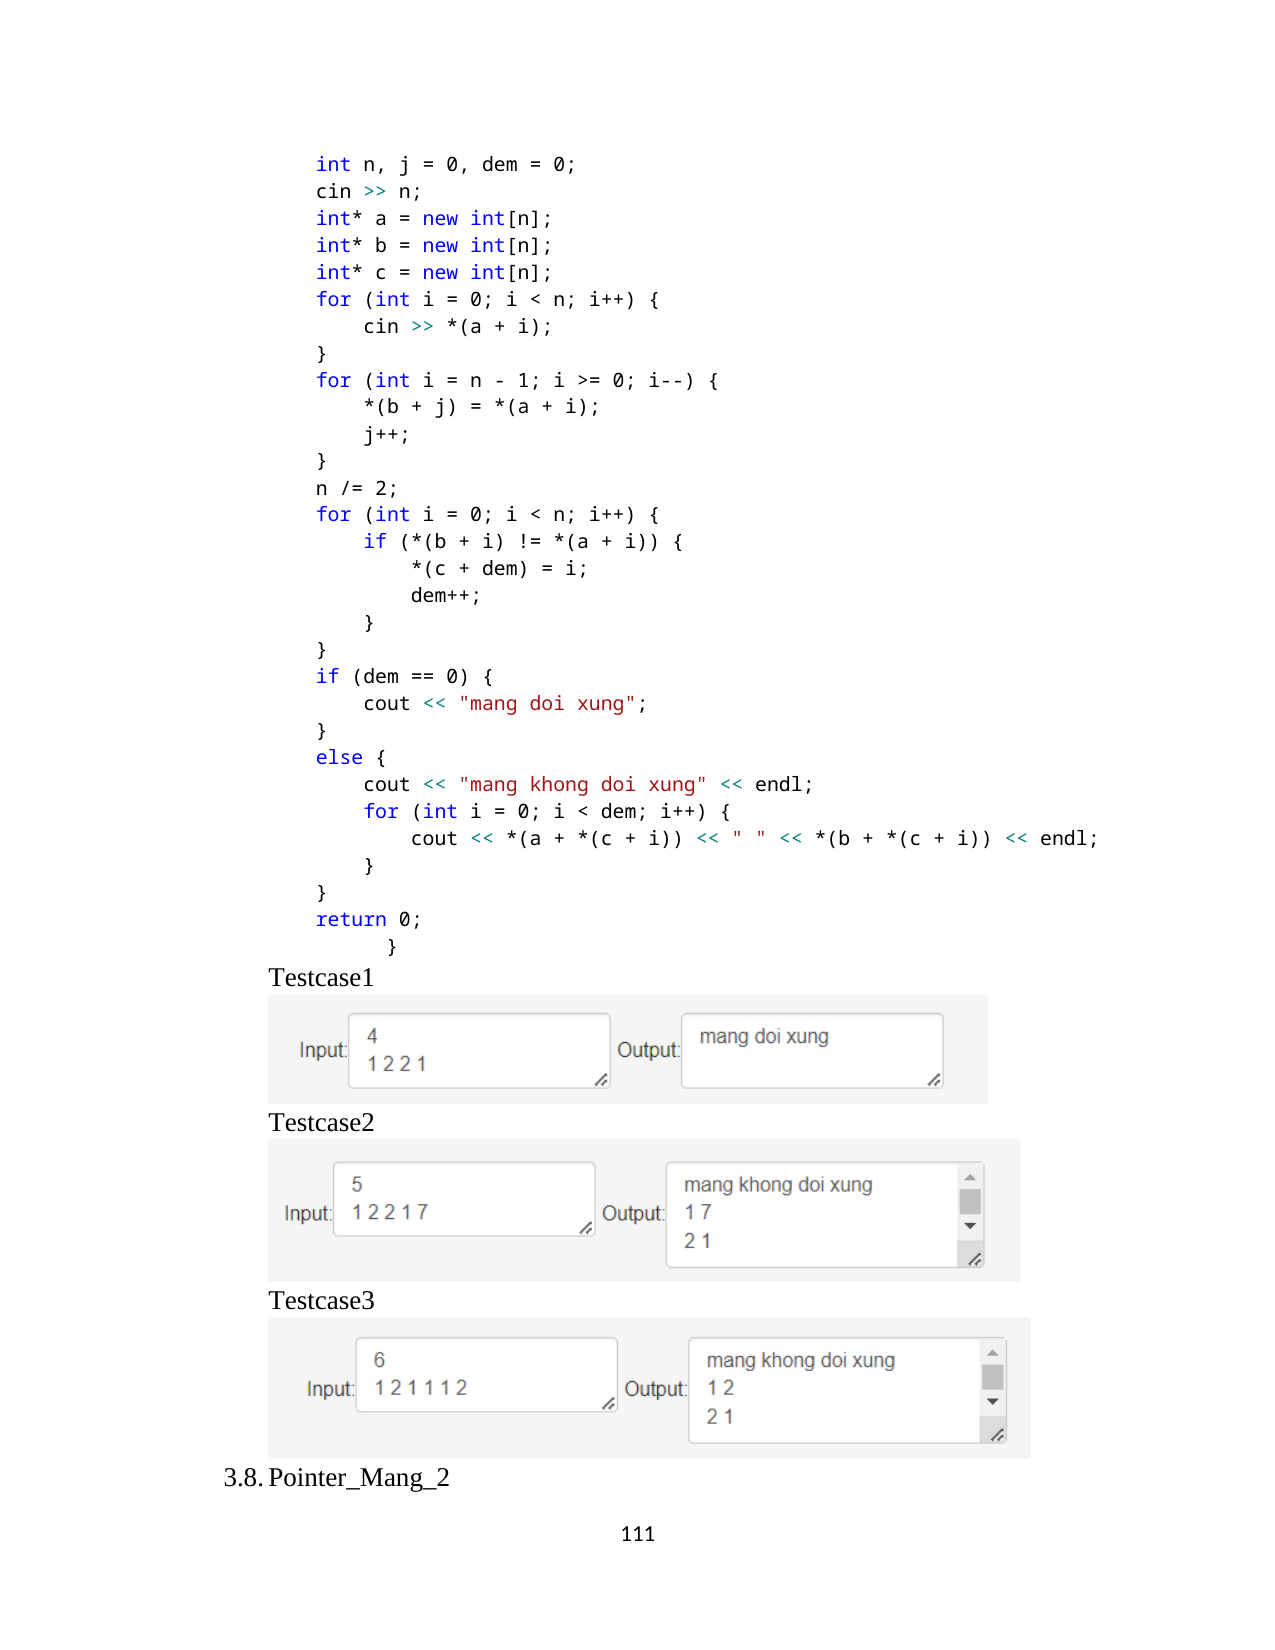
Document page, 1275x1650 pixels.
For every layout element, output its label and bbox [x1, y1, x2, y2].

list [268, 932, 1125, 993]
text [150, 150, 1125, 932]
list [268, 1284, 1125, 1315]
picture [268, 1317, 1031, 1459]
picture [268, 1139, 1021, 1282]
picture [268, 995, 989, 1104]
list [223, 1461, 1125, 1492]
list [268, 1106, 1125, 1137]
